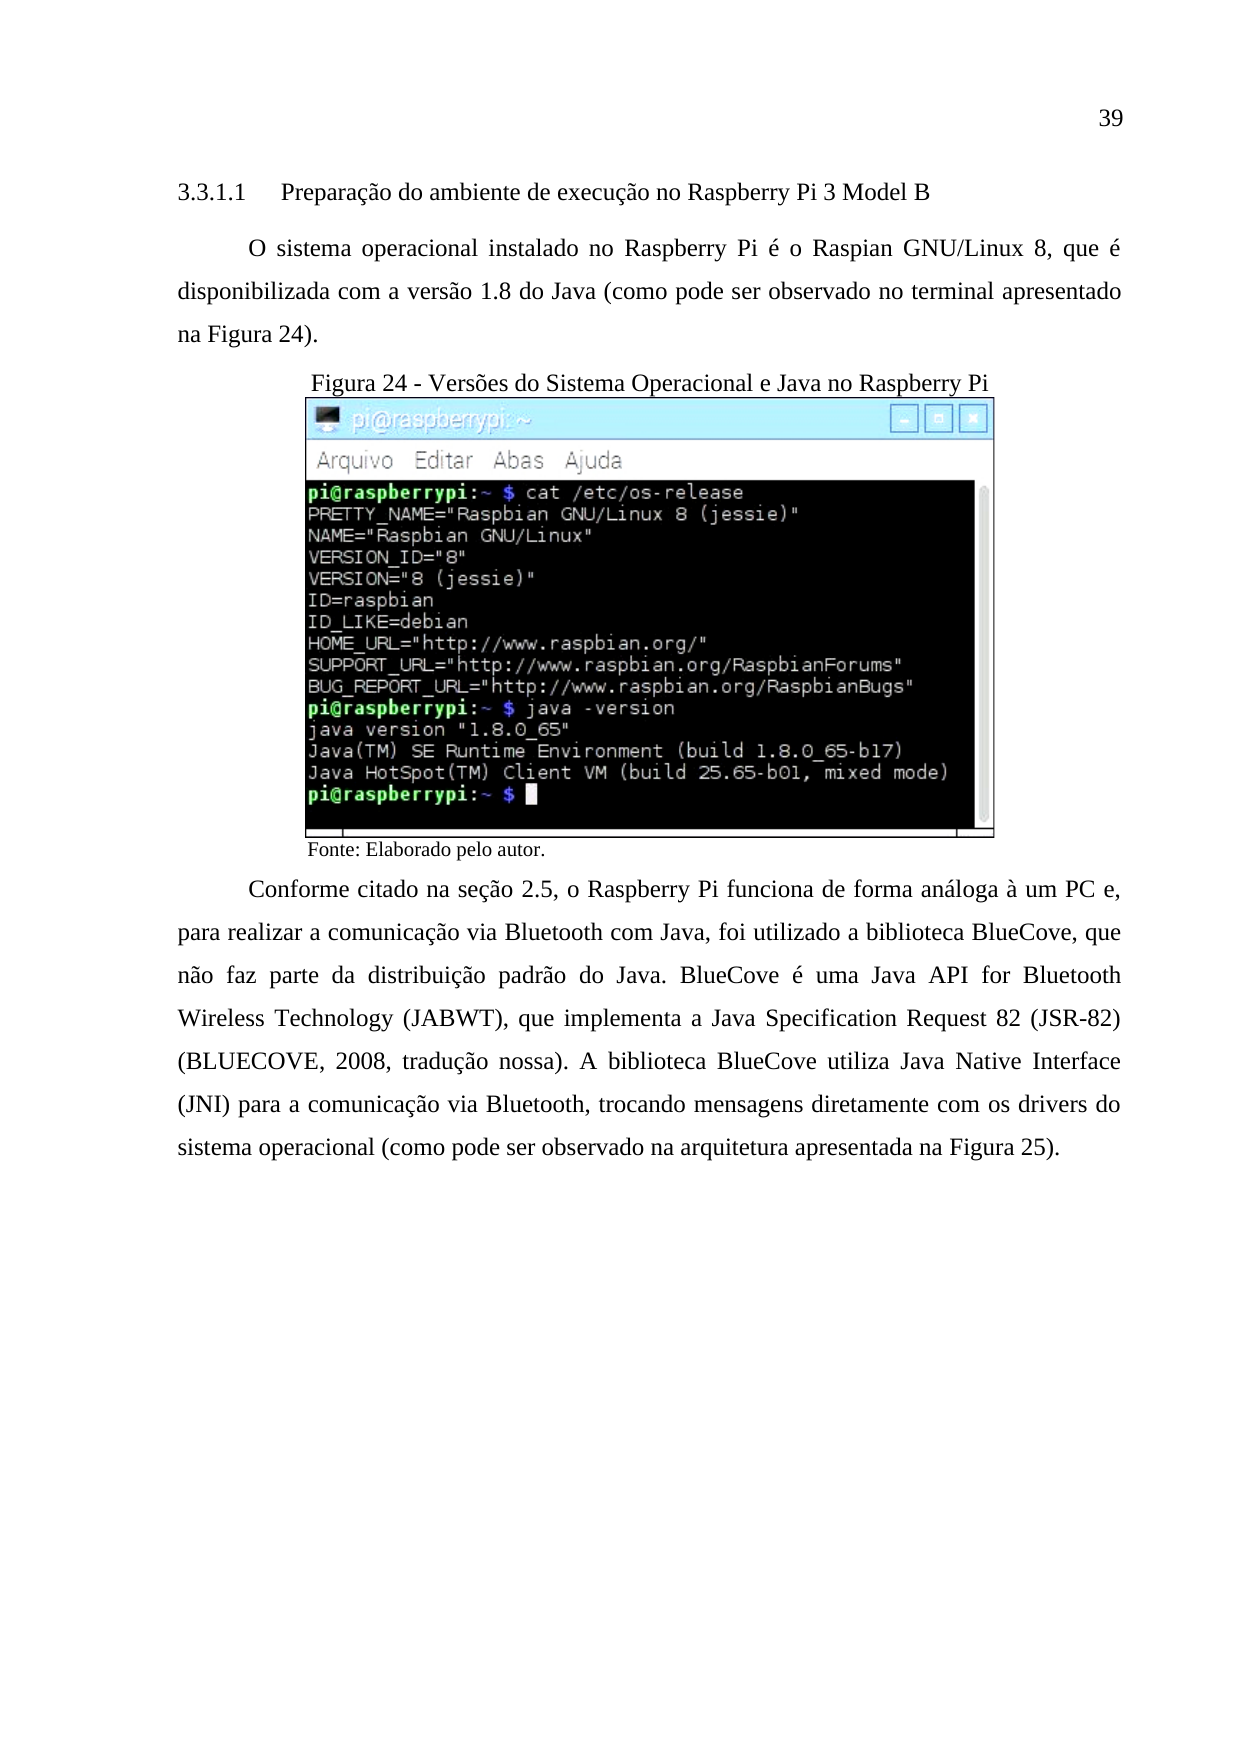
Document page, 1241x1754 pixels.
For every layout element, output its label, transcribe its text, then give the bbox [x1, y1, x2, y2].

subtitle Preparação do ambiente de execução no Raspberry Pi 3 Model B [177, 177, 1122, 206]
text Conforme citado na seção 2.4, o Raspberry Pi funciona de forma análoga à um PC e, para realizar a comunicação via Bluetooth com Java, foi utilizado a biblioteca BlueCove, que não faz parte da distribuição padrão do Java. BlueCove é uma Java API for Bluetooth Wireless Technology (JABWT), que implementa a Java Specification Request 82 (JSR-82) (BLUECOVE, 2008, tradução nossa). A biblioteca BlueCove utiliza Java Native Interface (JNI) para a comunicação via Bluetooth, trocando mensagens diretamente com os drivers do sistema operacional (como pode ser observado na arquitetura apresentada na Figura 25). [177, 874, 1122, 1161]
picture [305, 397, 995, 838]
text O sistema operacional instalado no Raspberry Pi é o Raspian GNU/Linux 8, que é disponibilizada com a versão 1.8 do Java (como pode ser observado no terminal apresentado na Figura 24). [177, 233, 1122, 348]
text Fonte: Elaborado pelo autor. [177, 837, 1122, 861]
